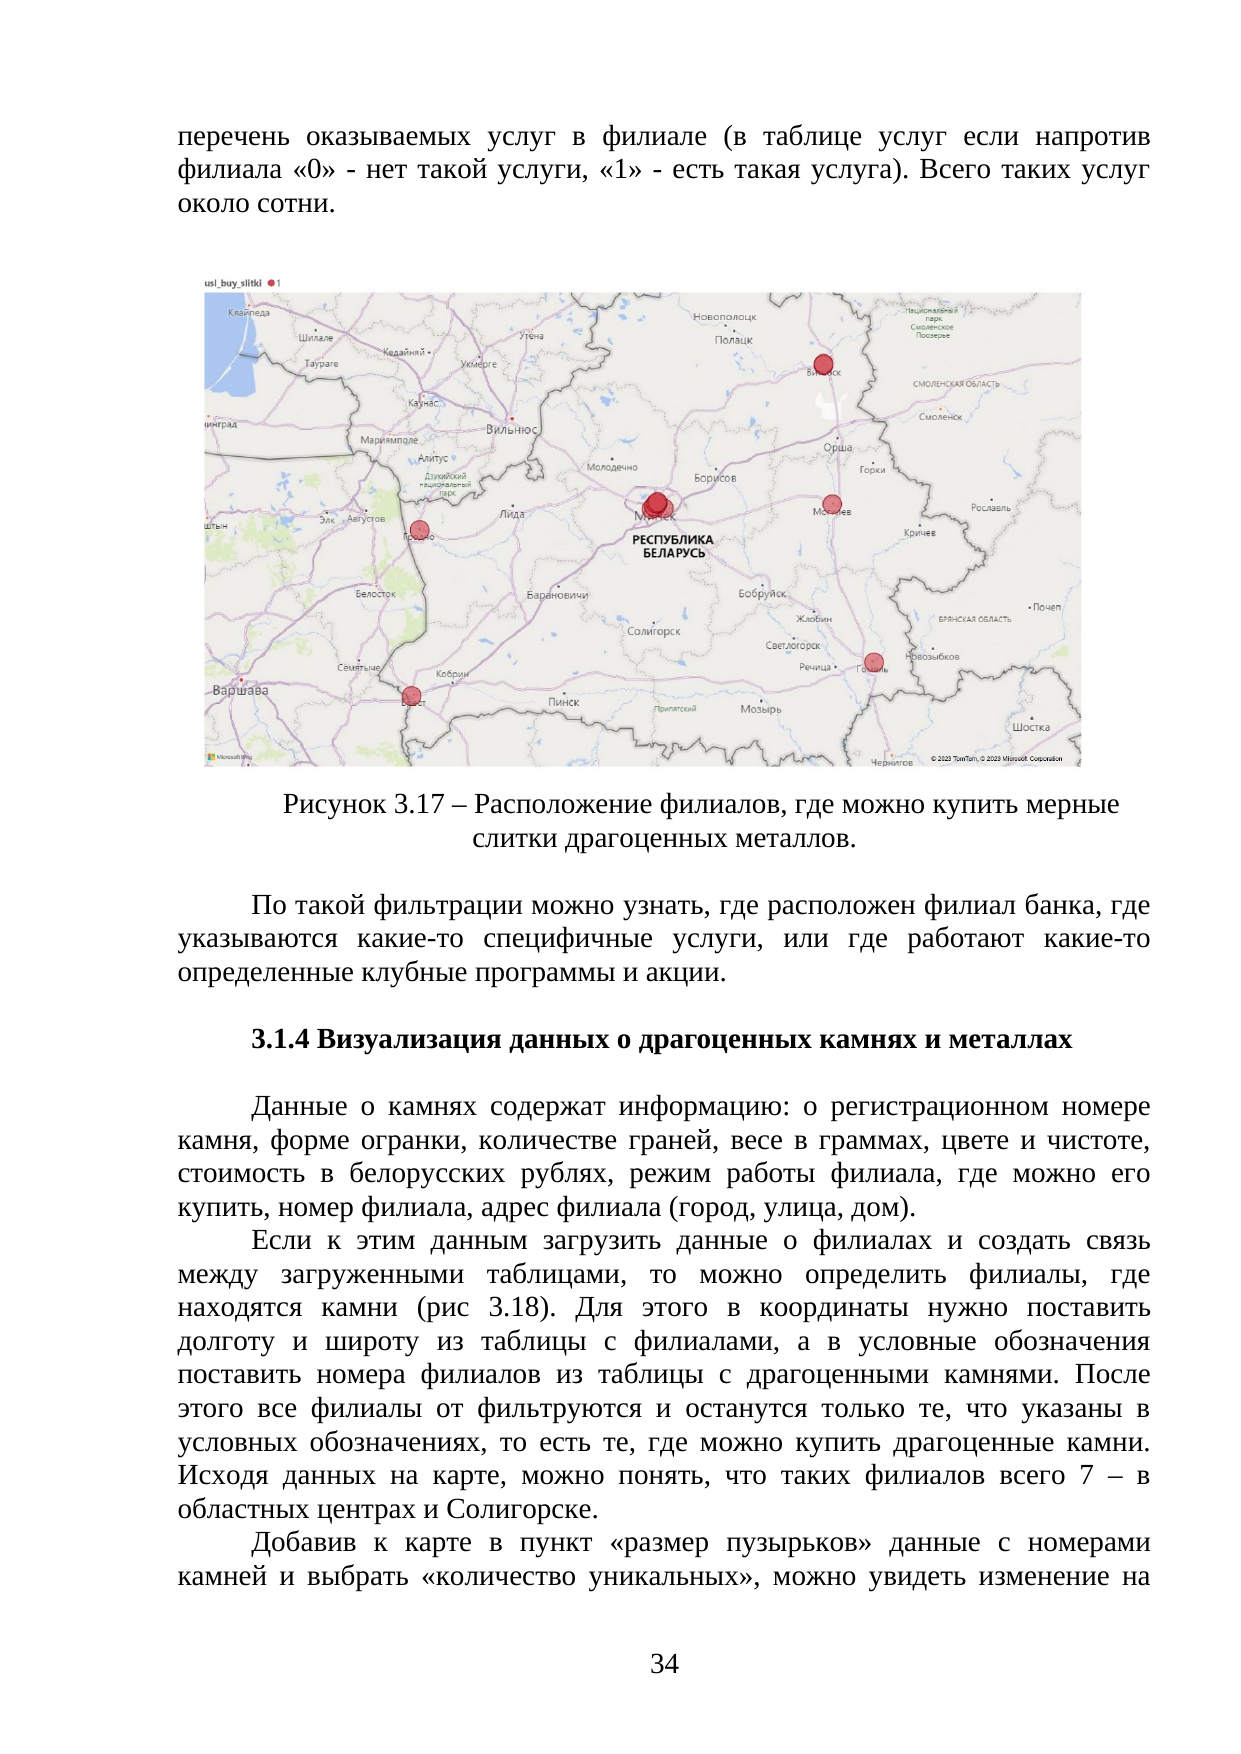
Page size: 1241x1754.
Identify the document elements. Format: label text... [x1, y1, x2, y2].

text Если к этим данным загрузить данные о филиалах и создать связь между загруженными таблицами, то можно определить филиалы, где находятся камни (рис 3.18). Для этого в координаты нужно поставить долготу и широту из таблицы с филиалами, а в условные обозначения поставить номера филиалов из таблицы с драгоценными камнями. После этого все филиалы от фильтруются и останутся только те, что указаны в условных обозначениях, то есть те, где можно купить драгоценные камни. Исходя данных на карте, можно понять, что таких филиалов всего 7 – в областных центрах и Солигорске. [177, 1222, 1152, 1524]
text Данные о камнях содержат информацию: о регистрационном номере камня, форме огранки, количестве граней, весе в граммах, цвете и чистоте, стоимость в белорусских рублях, режим работы филиала, где можно его купить, номер филиала, адрес филиала (город, улица, дом). [177, 1088, 1152, 1222]
subtitle 3.1.4 Визуализация данных о драгоценных камнях и металлах [177, 1021, 1152, 1055]
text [177, 118, 1152, 219]
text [177, 1524, 1152, 1591]
text Рисунок 3.17 – Расположение филиалов, где можно купить мерные слитки драгоценных металлов. [177, 786, 1152, 853]
picture [177, 252, 1101, 787]
text По такой фильтрации можно узнать, где расположен филиал банка, где указываются какие-то специфичные услуги, или где работают какие-то определенные клубные программы и акции. [177, 887, 1152, 988]
